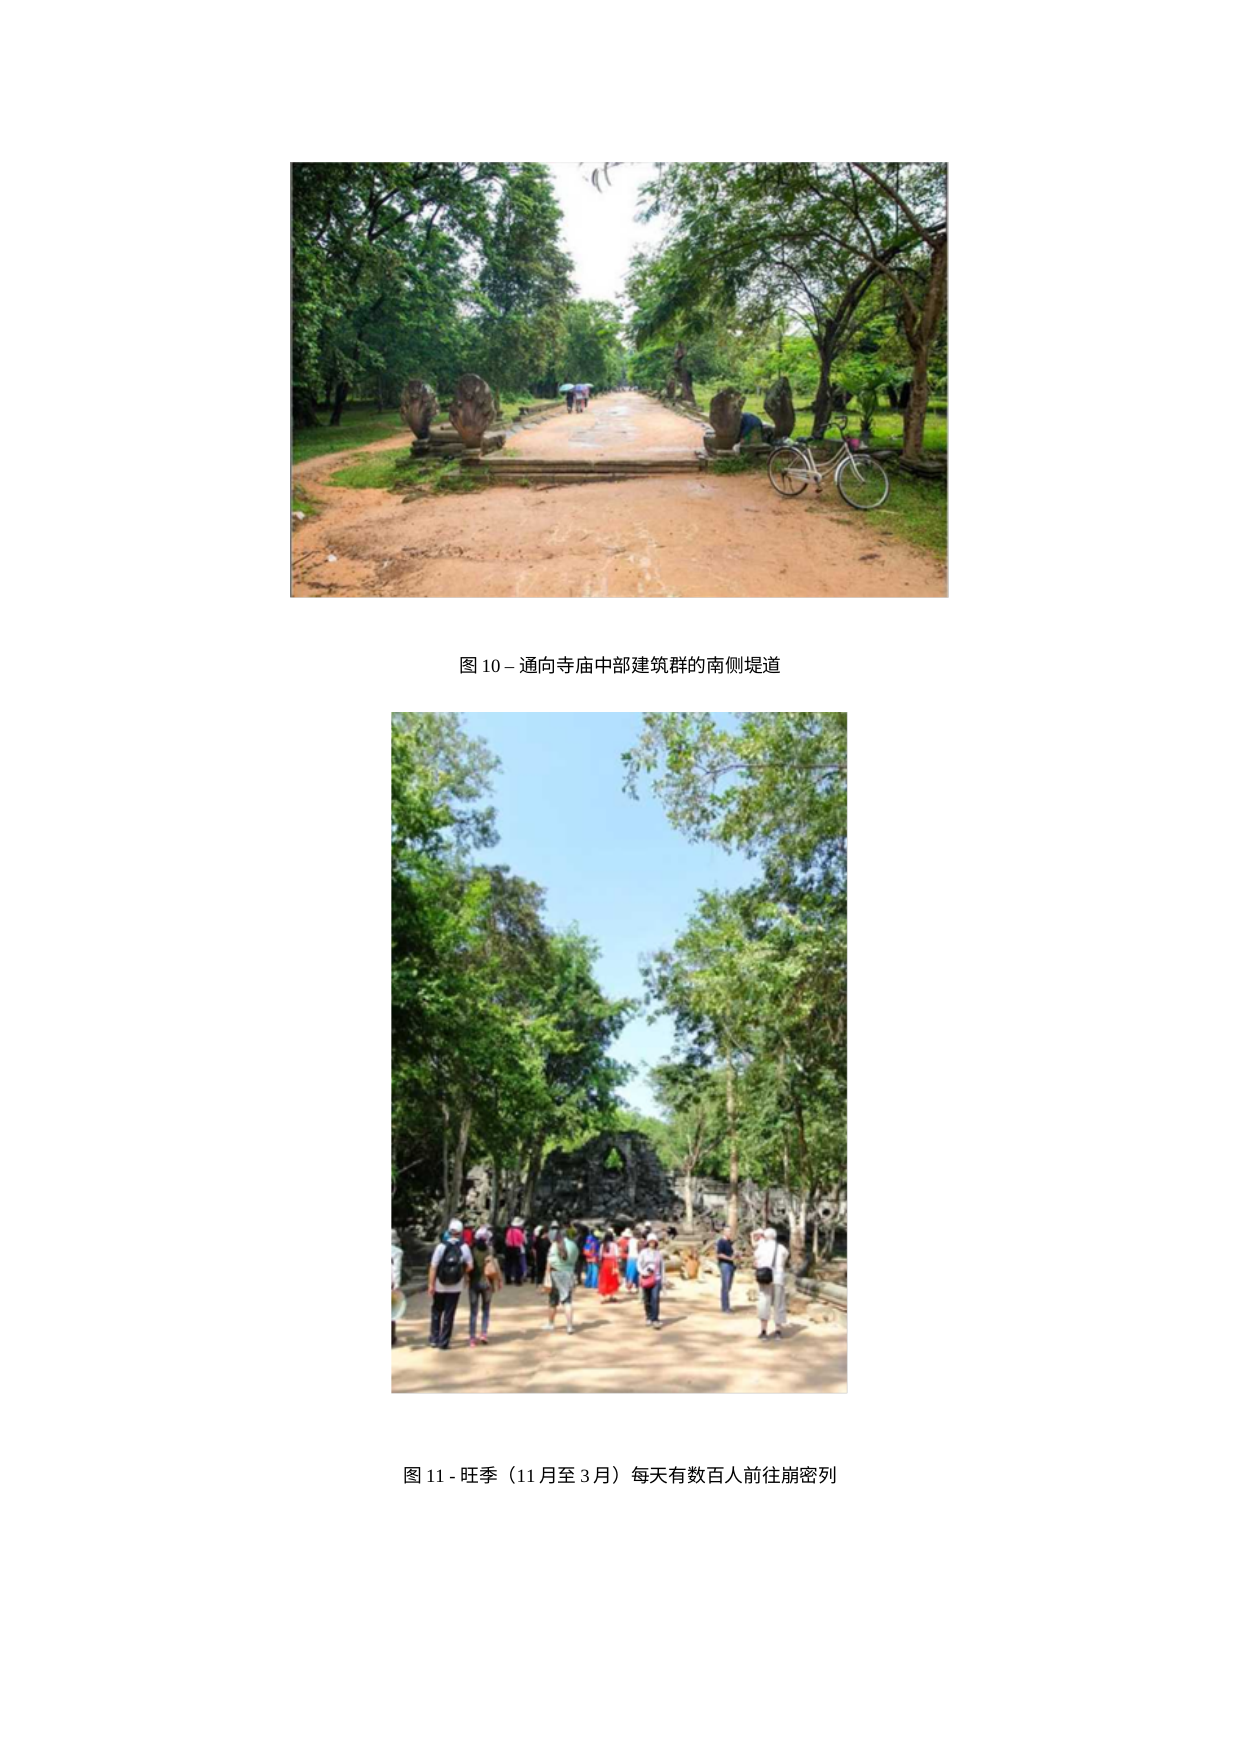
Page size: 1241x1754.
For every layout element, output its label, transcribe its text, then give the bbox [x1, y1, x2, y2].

picture [391, 712, 849, 1395]
text 图11 - 旺季（11月至3月）每天有数百人前往崩密列 [187, 1458, 1053, 1491]
picture [290, 162, 950, 599]
text 图10 – 通向寺庙中部建筑群的南侧堤道 [187, 648, 1053, 681]
